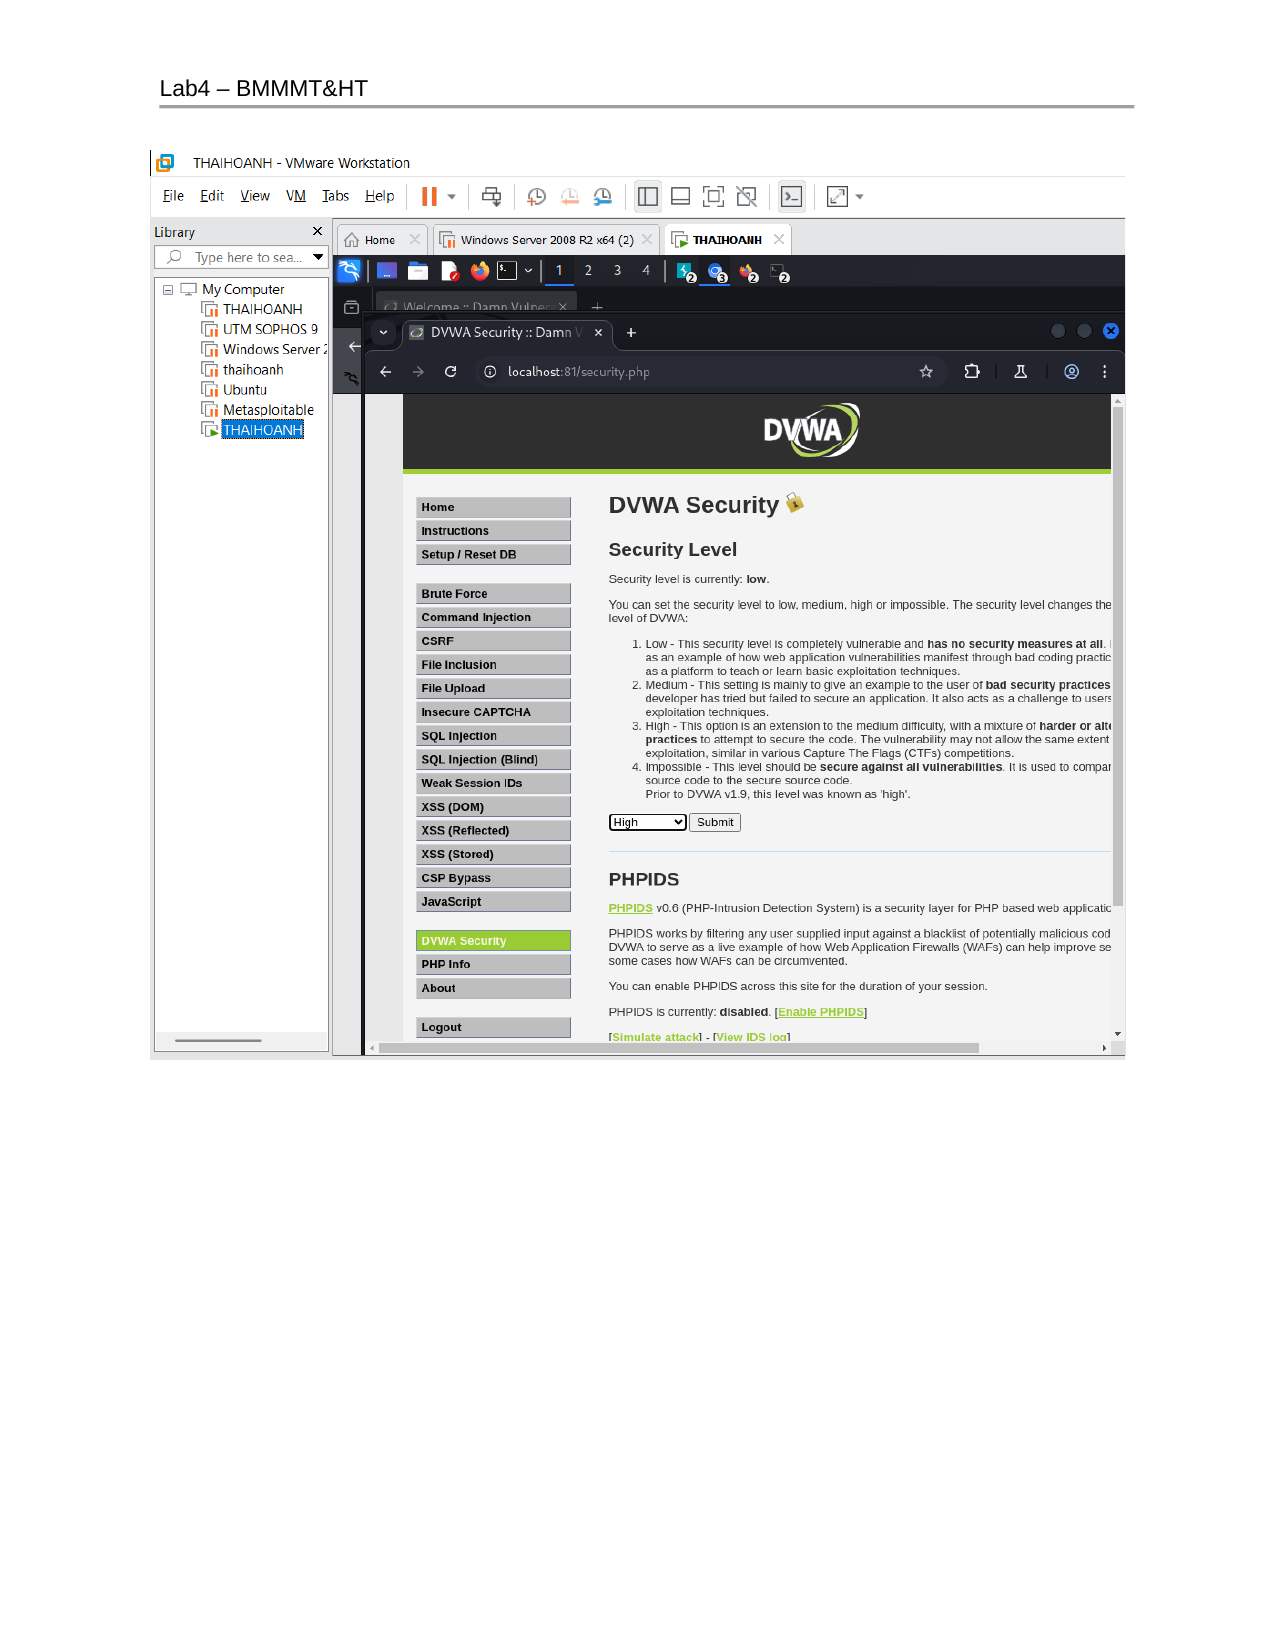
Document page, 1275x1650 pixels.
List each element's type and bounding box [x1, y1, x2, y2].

picture [150, 150, 1125, 1060]
